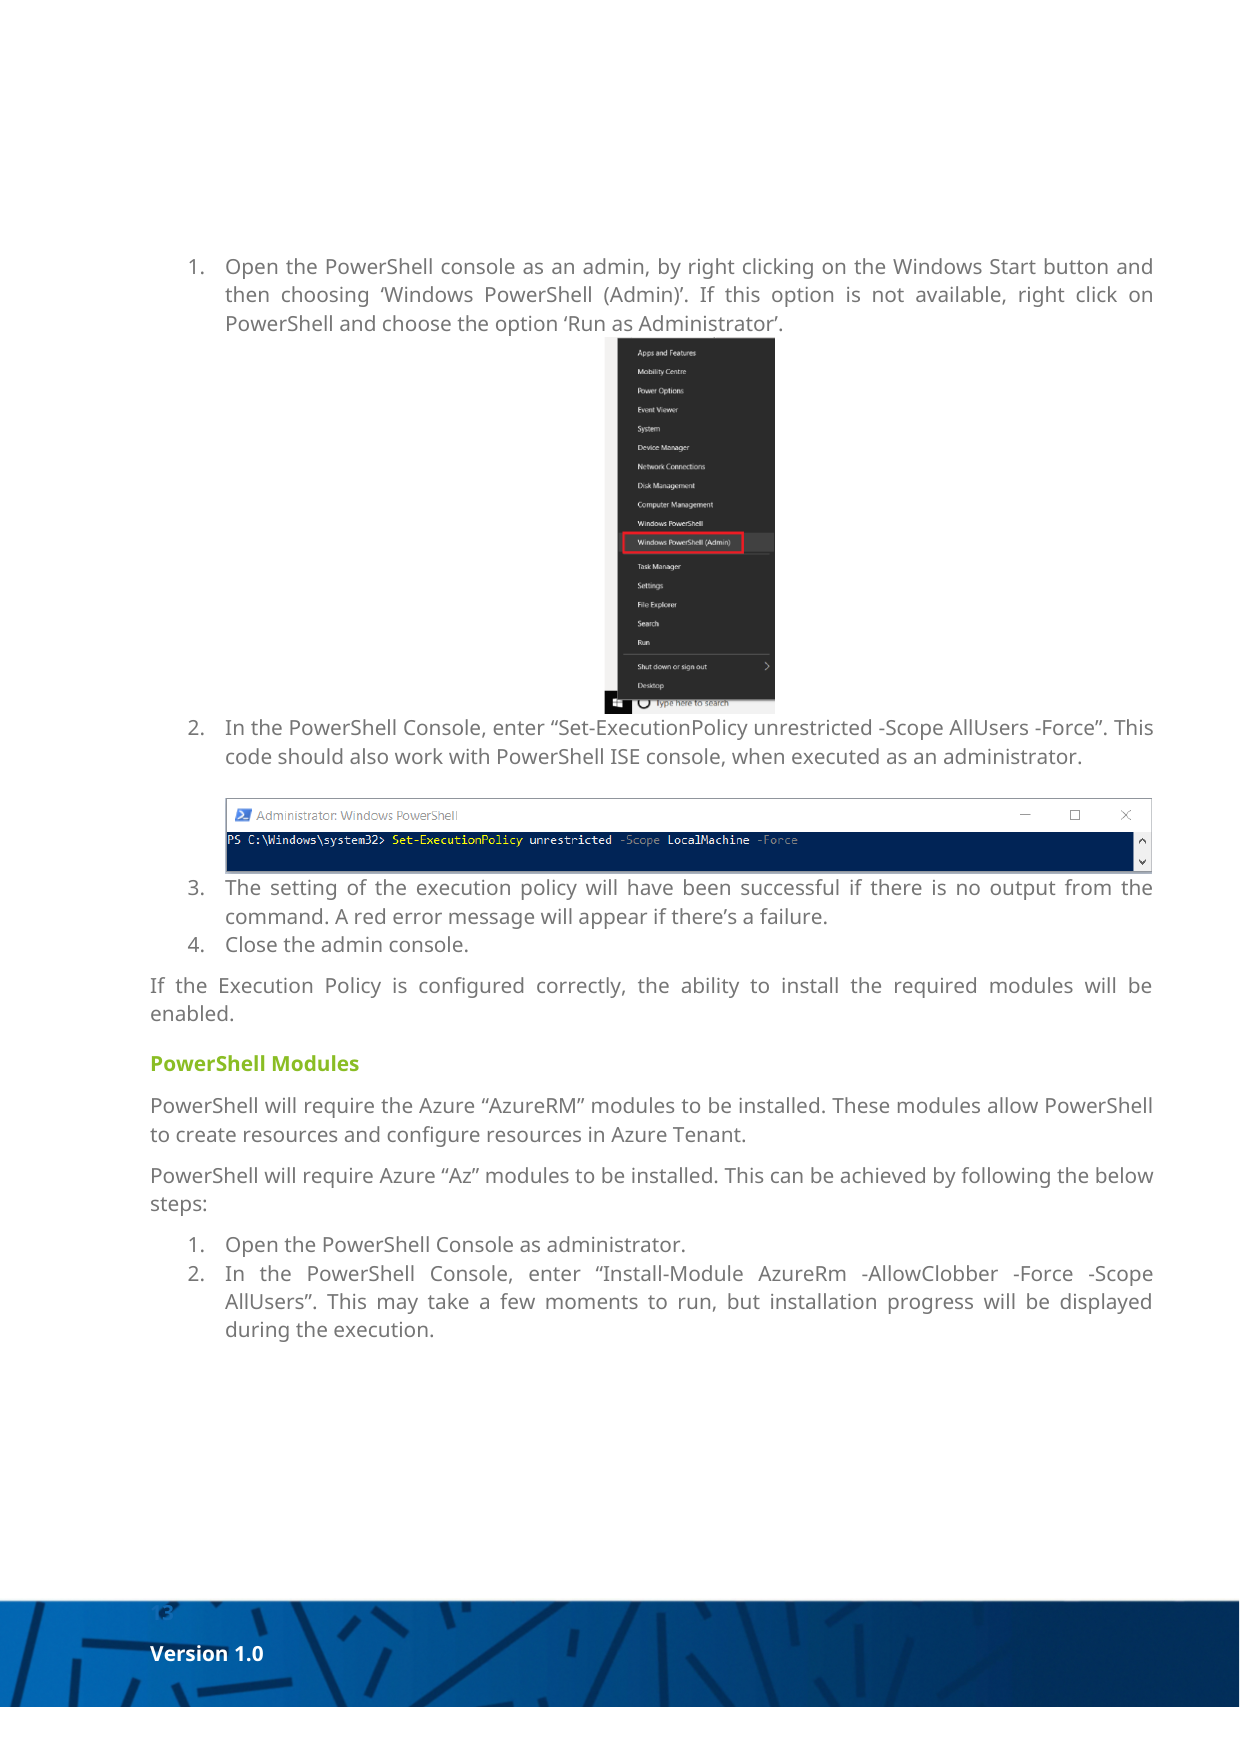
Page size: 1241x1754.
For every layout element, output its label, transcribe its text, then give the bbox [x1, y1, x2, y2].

list The setting of the execution policy will have been successful if there is no output from the command. A red error message will appear if there’s a failure. [187, 873, 1155, 930]
list Open the PowerShell Console as administrator. [187, 1230, 1155, 1259]
list In the PowerShell Console, enter “Install-Module AzureRm -AllowClobber -Force -Scope AllUsers”. This may take a few moments to run, but installation progress will be displayed during the execution. [187, 1259, 1155, 1344]
text PowerShell will require the Azure “AzureRM” modules to be installed. These modules allow PowerShell to create resources and configure resources in Azure Tenant. [150, 1091, 1155, 1148]
subtitle PowerShell Modules [150, 1049, 1155, 1077]
picture [225, 798, 1152, 874]
list Close the admin console. [187, 930, 1155, 959]
list Open the PowerShell console as an admin, by right clicking on the Windows Start button and then choosing ‘Windows PowerShell (Admin)’. If this option is not available, right click on PowerShell and choose the option ‘Run as Administrator’. [187, 252, 1155, 337]
list In the PowerShell Console, enter “Set-ExecutionPolicy unrestricted -Scope AllUsers -Force”. This code should also work with PowerShell ISE console, when executed as an administrator. [187, 713, 1155, 770]
picture [0, 1598, 1240, 1707]
text PowerShell will require Azure “Az” modules to be installed. This can be achieved by following the below steps: [150, 1161, 1155, 1218]
picture [604, 337, 775, 714]
text If the Execution Policy is configured correctly, the ability to install the required modules will be enabled. [150, 971, 1155, 1028]
